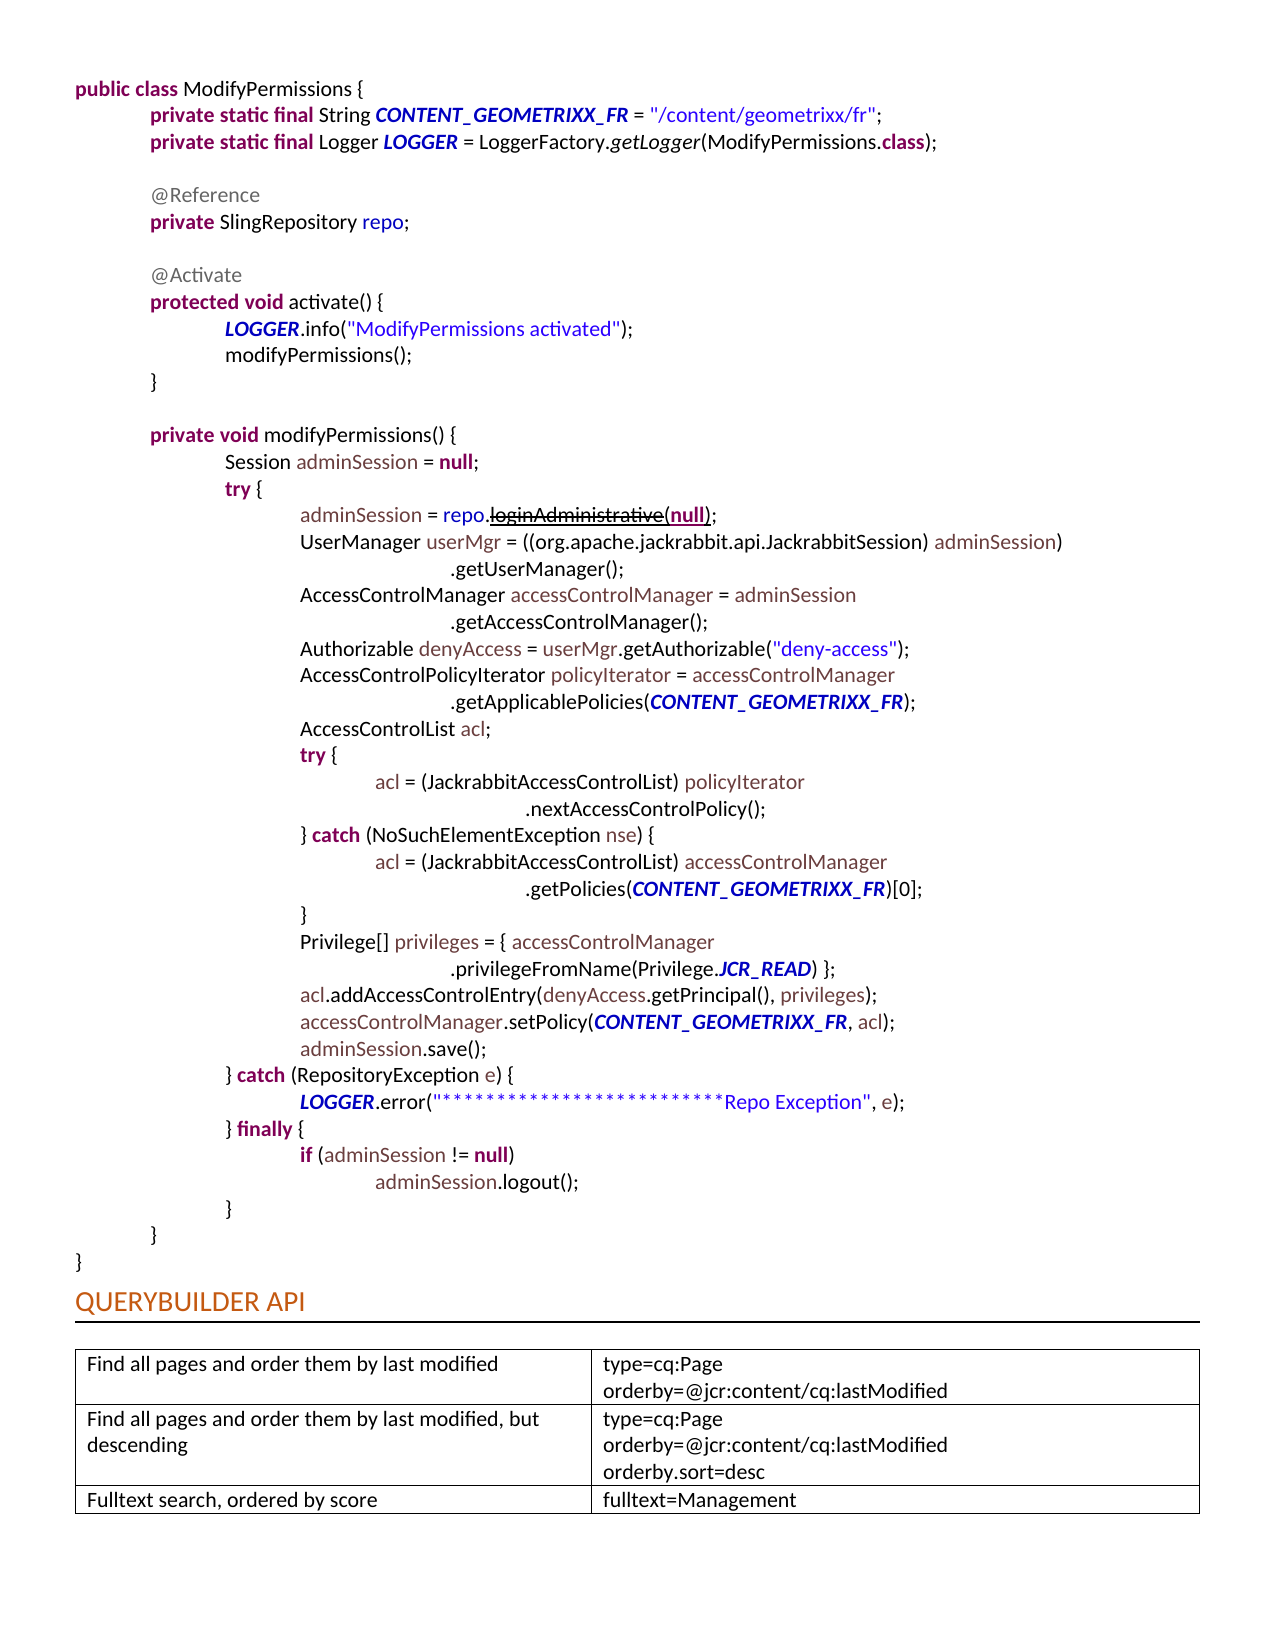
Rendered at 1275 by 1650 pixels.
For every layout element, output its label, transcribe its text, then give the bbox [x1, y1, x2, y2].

text @Activate [75, 262, 1200, 288]
table_header Find all pages and order them by last modified [76, 1350, 591, 1404]
text adminSession.save(); [75, 1035, 1200, 1062]
text adminSession = repo.loginAdministrative(null); [75, 502, 1200, 528]
text LOGGER.info("ModifyPermissions activated"); [75, 315, 1200, 342]
text .getAccessControlManager(); [75, 608, 1200, 635]
text } [75, 902, 1200, 928]
text if (adminSession != null) [75, 1142, 1200, 1168]
text .getPolicies(CONTENT_GEOMETRIXX_FR)[0]; [75, 875, 1200, 902]
text try { [75, 742, 1200, 768]
text } [75, 1248, 1200, 1275]
text LOGGER.error("**************************Repo Exception", e); [75, 1088, 1200, 1115]
text } [75, 368, 1200, 395]
text acl = (JackrabbitAccessControlList) accessControlManager [75, 848, 1200, 875]
text } [75, 1195, 1200, 1222]
table_cell Find all pages and order them by last modified, but descending [76, 1405, 591, 1485]
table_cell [76, 1486, 591, 1512]
text try { [75, 475, 1200, 502]
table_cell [592, 1486, 1199, 1512]
text @Reference [75, 182, 1200, 208]
text adminSession.logout(); [75, 1168, 1200, 1195]
text } catch (NoSuchElementException nse) { [75, 822, 1200, 848]
text .getApplicablePolicies(CONTENT_GEOMETRIXX_FR); [75, 688, 1200, 715]
table_header type=cq:Page orderby=@jcr:content/cq:lastModified [592, 1350, 1199, 1404]
text } catch (RepositoryException e) { [75, 1062, 1200, 1088]
text private SlingRepository repo; [75, 208, 1200, 235]
text accessControlManager.setPolicy(CONTENT_GEOMETRIXX_FR, acl); [75, 1008, 1200, 1035]
text private static final String CONTENT_GEOMETRIXX_FR = "/content/geometrixx/fr"; [75, 102, 1200, 128]
text acl.addAccessControlEntry(denyAccess.getPrincipal(), privileges); [75, 982, 1200, 1008]
text } [75, 1222, 1200, 1248]
text Authorizable denyAccess = userMgr.getAuthorizable("deny-access"); [75, 635, 1200, 662]
text .nextAccessControlPolicy(); [75, 795, 1200, 822]
text .privilegeFromName(Privilege.JCR_READ) }; [75, 955, 1200, 982]
text } finally { [75, 1115, 1200, 1142]
text Session adminSession = null; [75, 448, 1200, 475]
text AccessControlList acl; [75, 715, 1200, 742]
text UserManager userMgr = ((org.apache.jackrabbit.api.JackrabbitSession) adminSession) [75, 528, 1200, 555]
text acl = (JackrabbitAccessControlList) policyIterator [75, 768, 1200, 795]
subtitle QUERYBUILDER API [75, 1283, 1200, 1321]
text protected void activate() { [75, 288, 1200, 315]
table_cell type=cq:Page orderby=@jcr:content/cq:lastModified orderby.sort=desc [592, 1405, 1199, 1485]
text Privilege[] privileges = { accessControlManager [75, 928, 1200, 955]
text AccessControlPolicyIterator policyIterator = accessControlManager [75, 662, 1200, 688]
text public class ModifyPermissions { [75, 75, 1200, 102]
text AccessControlManager accessControlManager = adminSession [75, 582, 1200, 608]
text .getUserManager(); [75, 555, 1200, 582]
text private void modifyPermissions() { [75, 422, 1200, 448]
text private static final Logger LOGGER = LoggerFactory.getLogger(ModifyPermissions.class); [75, 128, 1200, 155]
text modifyPermissions(); [75, 342, 1200, 368]
